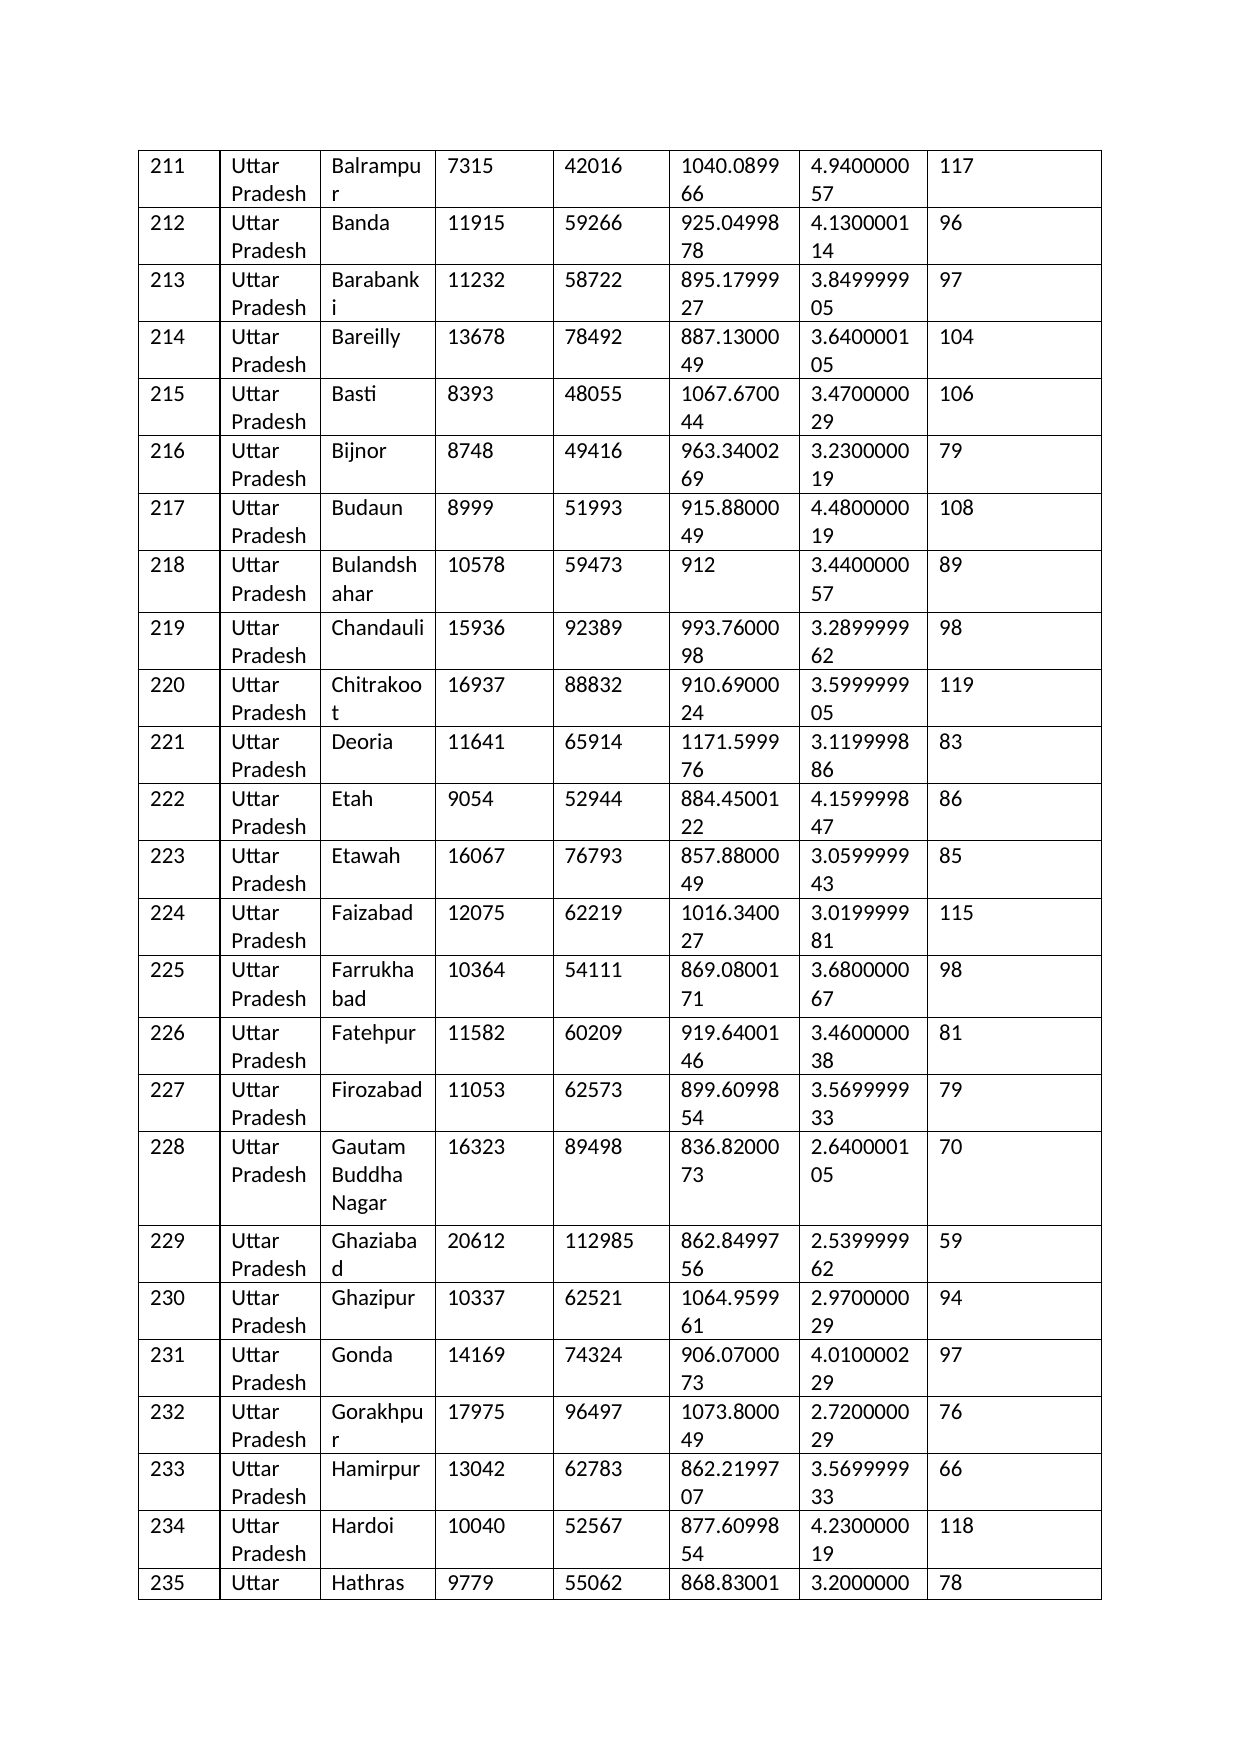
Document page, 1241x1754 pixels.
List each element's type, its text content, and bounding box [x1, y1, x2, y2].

table_cell 112985 [554, 1226, 669, 1282]
table_cell 2.640000105 [800, 1132, 927, 1225]
table_cell 11915 [436, 208, 553, 264]
table_cell 2.970000029 [800, 1283, 927, 1339]
table_cell Bijnor [321, 436, 435, 492]
table_cell 4.230000019 [800, 1511, 927, 1567]
table_cell 1040.089966 [670, 151, 799, 207]
table_cell 51993 [554, 494, 669, 549]
table_cell 857.8800049 [670, 841, 799, 897]
table_cell 70 [928, 1132, 1101, 1225]
table_cell 59473 [554, 551, 669, 612]
table_cell 235 [139, 1569, 219, 1599]
table_cell 94 [928, 1283, 1101, 1339]
table_cell 226 [139, 1018, 219, 1074]
table_cell 3.599999905 [800, 670, 927, 726]
table_cell 223 [139, 841, 219, 897]
table_cell 4.010000229 [800, 1340, 927, 1396]
table_cell 62573 [554, 1075, 669, 1131]
table_cell Hamirpur [321, 1454, 435, 1510]
table_cell Uttar Pradesh [221, 1397, 320, 1453]
table_cell 97 [928, 265, 1101, 321]
table_cell 59266 [554, 208, 669, 264]
table_cell 15936 [436, 613, 553, 669]
table_cell 220 [139, 670, 219, 726]
table_cell Uttar Pradesh [221, 436, 320, 492]
table_cell 88832 [554, 670, 669, 726]
table_cell 16937 [436, 670, 553, 726]
table_cell 66 [928, 1454, 1101, 1510]
table_cell Uttar Pradesh [221, 379, 320, 435]
table_cell 52944 [554, 784, 669, 840]
table_cell 215 [139, 379, 219, 435]
table_cell Firozabad [321, 1075, 435, 1131]
table_cell 3.849999905 [800, 265, 927, 321]
table_cell 11582 [436, 1018, 553, 1074]
table_cell Uttar Pradesh [221, 1226, 320, 1282]
table_cell 17975 [436, 1397, 553, 1453]
table_cell 4.480000019 [800, 494, 927, 549]
table_cell Uttar Pradesh [221, 1018, 320, 1074]
table_cell Uttar Pradesh [221, 208, 320, 264]
table_cell 887.1300049 [670, 322, 799, 378]
table_cell 218 [139, 551, 219, 612]
table_cell Uttar Pradesh [221, 551, 320, 612]
table_cell 78492 [554, 322, 669, 378]
table_cell 76 [928, 1397, 1101, 1453]
table_cell 877.6099854 [670, 1511, 799, 1567]
table_cell Uttar Pradesh [221, 784, 320, 840]
table_cell 219 [139, 613, 219, 669]
table_cell Fatehpur [321, 1018, 435, 1074]
table_cell Basti [321, 379, 435, 435]
table_cell 8393 [436, 379, 553, 435]
table_cell Uttar Pradesh [221, 956, 320, 1017]
table_cell 4.130000114 [800, 208, 927, 264]
table_cell 213 [139, 265, 219, 321]
table_cell 4.940000057 [800, 151, 927, 207]
table_cell 3.019999981 [800, 899, 927, 954]
table_cell 89 [928, 551, 1101, 612]
table_cell 13042 [436, 1454, 553, 1510]
table_cell 83 [928, 727, 1101, 783]
table_cell 899.6099854 [670, 1075, 799, 1131]
table_cell 993.7600098 [670, 613, 799, 669]
table_cell Chitrakoot [321, 670, 435, 726]
table_cell Uttar Pradesh [221, 1132, 320, 1225]
table_cell 228 [139, 1132, 219, 1225]
table_cell 895.1799927 [670, 265, 799, 321]
table_cell 211 [139, 151, 219, 207]
table_cell 884.4500122 [670, 784, 799, 840]
table_cell Uttar Pradesh [221, 1075, 320, 1131]
table_cell 2.720000029 [800, 1397, 927, 1453]
table_cell 79 [928, 436, 1101, 492]
table_cell 910.6900024 [670, 670, 799, 726]
table_cell 225 [139, 956, 219, 1017]
table_cell Bulandshahar [321, 551, 435, 612]
table_cell 89498 [554, 1132, 669, 1225]
table_cell 906.0700073 [670, 1340, 799, 1396]
table_cell Deoria [321, 727, 435, 783]
table_cell Gautam Buddha Nagar [321, 1132, 435, 1225]
table_cell 14169 [436, 1340, 553, 1396]
table_cell 221 [139, 727, 219, 783]
table_cell 1064.959961 [670, 1283, 799, 1339]
table_cell Uttar Pradesh [221, 727, 320, 783]
table_cell 62783 [554, 1454, 669, 1510]
table_cell 925.0499878 [670, 208, 799, 264]
table_cell 48055 [554, 379, 669, 435]
table_cell 2.539999962 [800, 1226, 927, 1282]
table_cell Balrampur [321, 151, 435, 207]
table_cell 3.460000038 [800, 1018, 927, 1074]
table_cell 214 [139, 322, 219, 378]
table_cell 222 [139, 784, 219, 840]
table_cell 8999 [436, 494, 553, 549]
table_cell 85 [928, 841, 1101, 897]
table_cell 912 [670, 551, 799, 612]
table_cell Uttar Pradesh [221, 1340, 320, 1396]
table_cell Gonda [321, 1340, 435, 1396]
table_cell Banda [321, 208, 435, 264]
table_cell 42016 [554, 151, 669, 207]
table_cell 217 [139, 494, 219, 549]
table_cell 3.119999886 [800, 727, 927, 783]
table_cell Hathras [321, 1569, 435, 1599]
table_cell 62521 [554, 1283, 669, 1339]
table_cell 234 [139, 1511, 219, 1567]
table_cell 3.569999933 [800, 1075, 927, 1131]
table_cell 78 [928, 1569, 1101, 1599]
table_cell 3.059999943 [800, 841, 927, 897]
table_cell 115 [928, 899, 1101, 954]
table_cell Uttar Pradesh [221, 494, 320, 549]
table_cell 96 [928, 208, 1101, 264]
table_cell 3.289999962 [800, 613, 927, 669]
table_cell 118 [928, 1511, 1101, 1567]
table_cell 4.159999847 [800, 784, 927, 840]
table_cell Faizabad [321, 899, 435, 954]
table_cell 98 [928, 956, 1101, 1017]
table_cell 3.569999933 [800, 1454, 927, 1510]
table_cell 13678 [436, 322, 553, 378]
table_cell 231 [139, 1340, 219, 1396]
table_cell 227 [139, 1075, 219, 1131]
table_cell 3.470000029 [800, 379, 927, 435]
table_cell Uttar Pradesh [221, 670, 320, 726]
table_cell 9779 [436, 1569, 553, 1599]
table_cell 74324 [554, 1340, 669, 1396]
table_cell Uttar Pradesh [221, 265, 320, 321]
table_cell 919.6400146 [670, 1018, 799, 1074]
table_cell Ghaziabad [321, 1226, 435, 1282]
table_cell 16067 [436, 841, 553, 897]
table_cell 96497 [554, 1397, 669, 1453]
table_cell Uttar Pradesh [221, 613, 320, 669]
table_cell Etawah [321, 841, 435, 897]
table_cell 216 [139, 436, 219, 492]
table_cell 11232 [436, 265, 553, 321]
table_cell 104 [928, 322, 1101, 378]
table_cell Uttar Pradesh [221, 322, 320, 378]
table_cell 224 [139, 899, 219, 954]
table_cell Etah [321, 784, 435, 840]
table_cell 9054 [436, 784, 553, 840]
table_cell Uttar Pradesh [221, 1454, 320, 1510]
table_cell 60209 [554, 1018, 669, 1074]
table_cell 233 [139, 1454, 219, 1510]
table_cell 230 [139, 1283, 219, 1339]
table_cell 963.3400269 [670, 436, 799, 492]
table_cell 10337 [436, 1283, 553, 1339]
table_cell 10578 [436, 551, 553, 612]
table_cell 3.200000048 [800, 1569, 927, 1599]
table_cell 79 [928, 1075, 1101, 1131]
table_cell 10040 [436, 1511, 553, 1567]
table_cell 54111 [554, 956, 669, 1017]
table_cell 3.230000019 [800, 436, 927, 492]
table_cell 1171.599976 [670, 727, 799, 783]
table_cell Uttar Pradesh [221, 1283, 320, 1339]
table_cell 65914 [554, 727, 669, 783]
table_cell 20612 [436, 1226, 553, 1282]
table_cell Farrukhabad [321, 956, 435, 1017]
table_cell Chandauli [321, 613, 435, 669]
table_cell 3.640000105 [800, 322, 927, 378]
table_cell 119 [928, 670, 1101, 726]
table_cell Hardoi [321, 1511, 435, 1567]
table_cell 229 [139, 1226, 219, 1282]
table_cell Uttar Pradesh [221, 1569, 320, 1599]
table_cell 106 [928, 379, 1101, 435]
table_cell 12075 [436, 899, 553, 954]
table_cell 86 [928, 784, 1101, 840]
table_cell 915.8800049 [670, 494, 799, 549]
table_cell 862.8499756 [670, 1226, 799, 1282]
table_cell Bareilly [321, 322, 435, 378]
table_cell Ghazipur [321, 1283, 435, 1339]
table_cell Barabanki [321, 265, 435, 321]
table_cell 10364 [436, 956, 553, 1017]
table_cell 836.8200073 [670, 1132, 799, 1225]
table_cell 16323 [436, 1132, 553, 1225]
table_cell 52567 [554, 1511, 669, 1567]
table_cell 55062 [554, 1569, 669, 1599]
table_cell Budaun [321, 494, 435, 549]
table_cell Uttar Pradesh [221, 151, 320, 207]
table_cell Uttar Pradesh [221, 1511, 320, 1567]
table_cell 1067.670044 [670, 379, 799, 435]
table_cell 869.0800171 [670, 956, 799, 1017]
table_cell Uttar Pradesh [221, 841, 320, 897]
table_cell 232 [139, 1397, 219, 1453]
table_cell 7315 [436, 151, 553, 207]
table_cell 117 [928, 151, 1101, 207]
table_cell 59 [928, 1226, 1101, 1282]
table_cell 108 [928, 494, 1101, 549]
table_cell 62219 [554, 899, 669, 954]
table_cell 212 [139, 208, 219, 264]
table_cell Gorakhpur [321, 1397, 435, 1453]
table_cell 868.8300171 [670, 1569, 799, 1599]
table_cell 11641 [436, 727, 553, 783]
table_cell 81 [928, 1018, 1101, 1074]
table_cell 49416 [554, 436, 669, 492]
table_cell 58722 [554, 265, 669, 321]
table_cell 3.680000067 [800, 956, 927, 1017]
table_cell 97 [928, 1340, 1101, 1396]
table_cell 98 [928, 613, 1101, 669]
table_cell 11053 [436, 1075, 553, 1131]
table_cell 92389 [554, 613, 669, 669]
table_cell 862.2199707 [670, 1454, 799, 1510]
table_cell Uttar Pradesh [221, 899, 320, 954]
table_cell 1073.800049 [670, 1397, 799, 1453]
table_cell 8748 [436, 436, 553, 492]
table_cell 76793 [554, 841, 669, 897]
table_cell 1016.340027 [670, 899, 799, 954]
table_cell 3.440000057 [800, 551, 927, 612]
